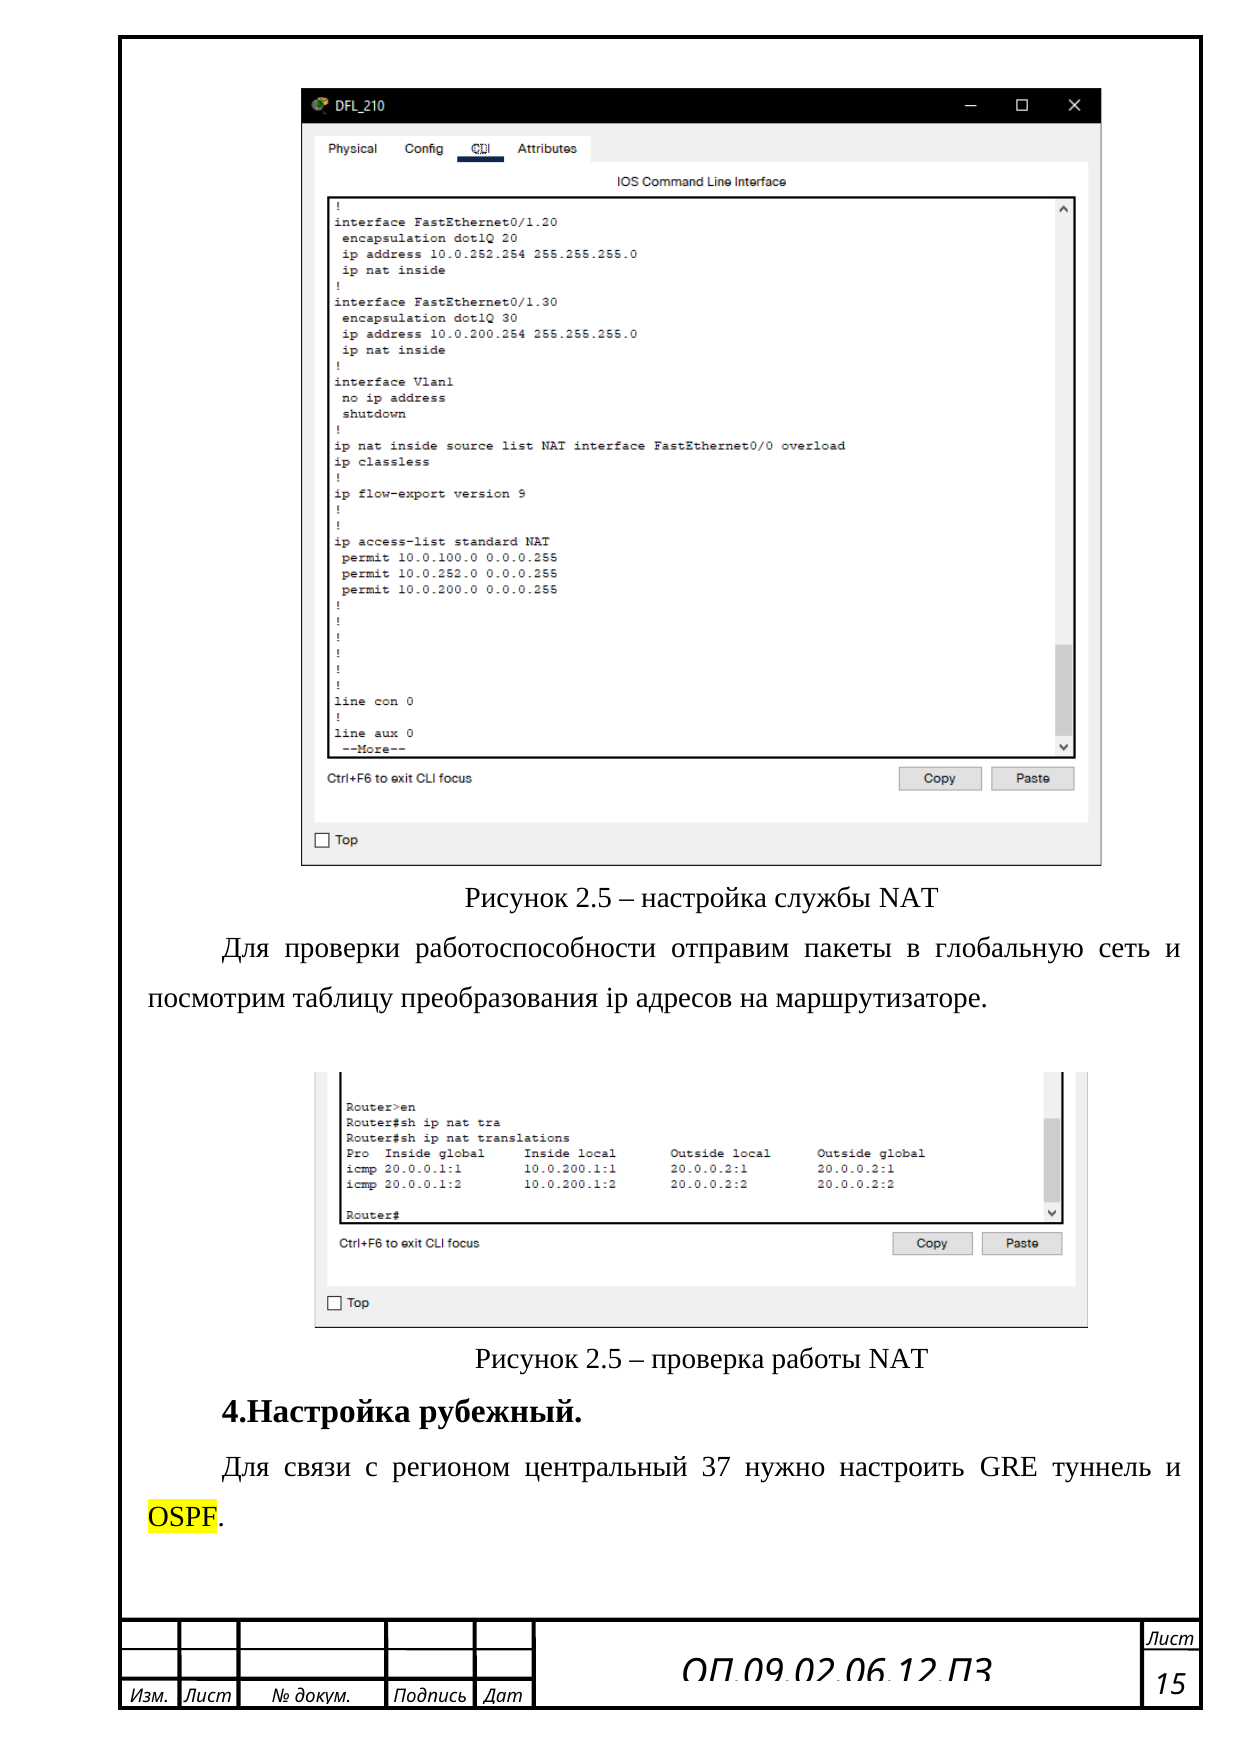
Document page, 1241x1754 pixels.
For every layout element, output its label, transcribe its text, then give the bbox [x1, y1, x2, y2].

picture [314, 1072, 1088, 1328]
text 4.Настройка рубежный. [148, 1391, 1181, 1430]
text Рисунок 2.5 – настройка службы NAT [148, 880, 1181, 913]
text Для связи с регионом центральный 37 нужно настроить GRE туннель и OSPF. [148, 1449, 1181, 1533]
picture [301, 88, 1102, 866]
text Рисунок 2.5 – проверка работы NAT [148, 1341, 1181, 1375]
text Для проверки работоспособности отправим пакеты в глобальную сеть и посмотрим таблицу преобразования ip адресов на маршрутизаторе. [148, 930, 1181, 1014]
